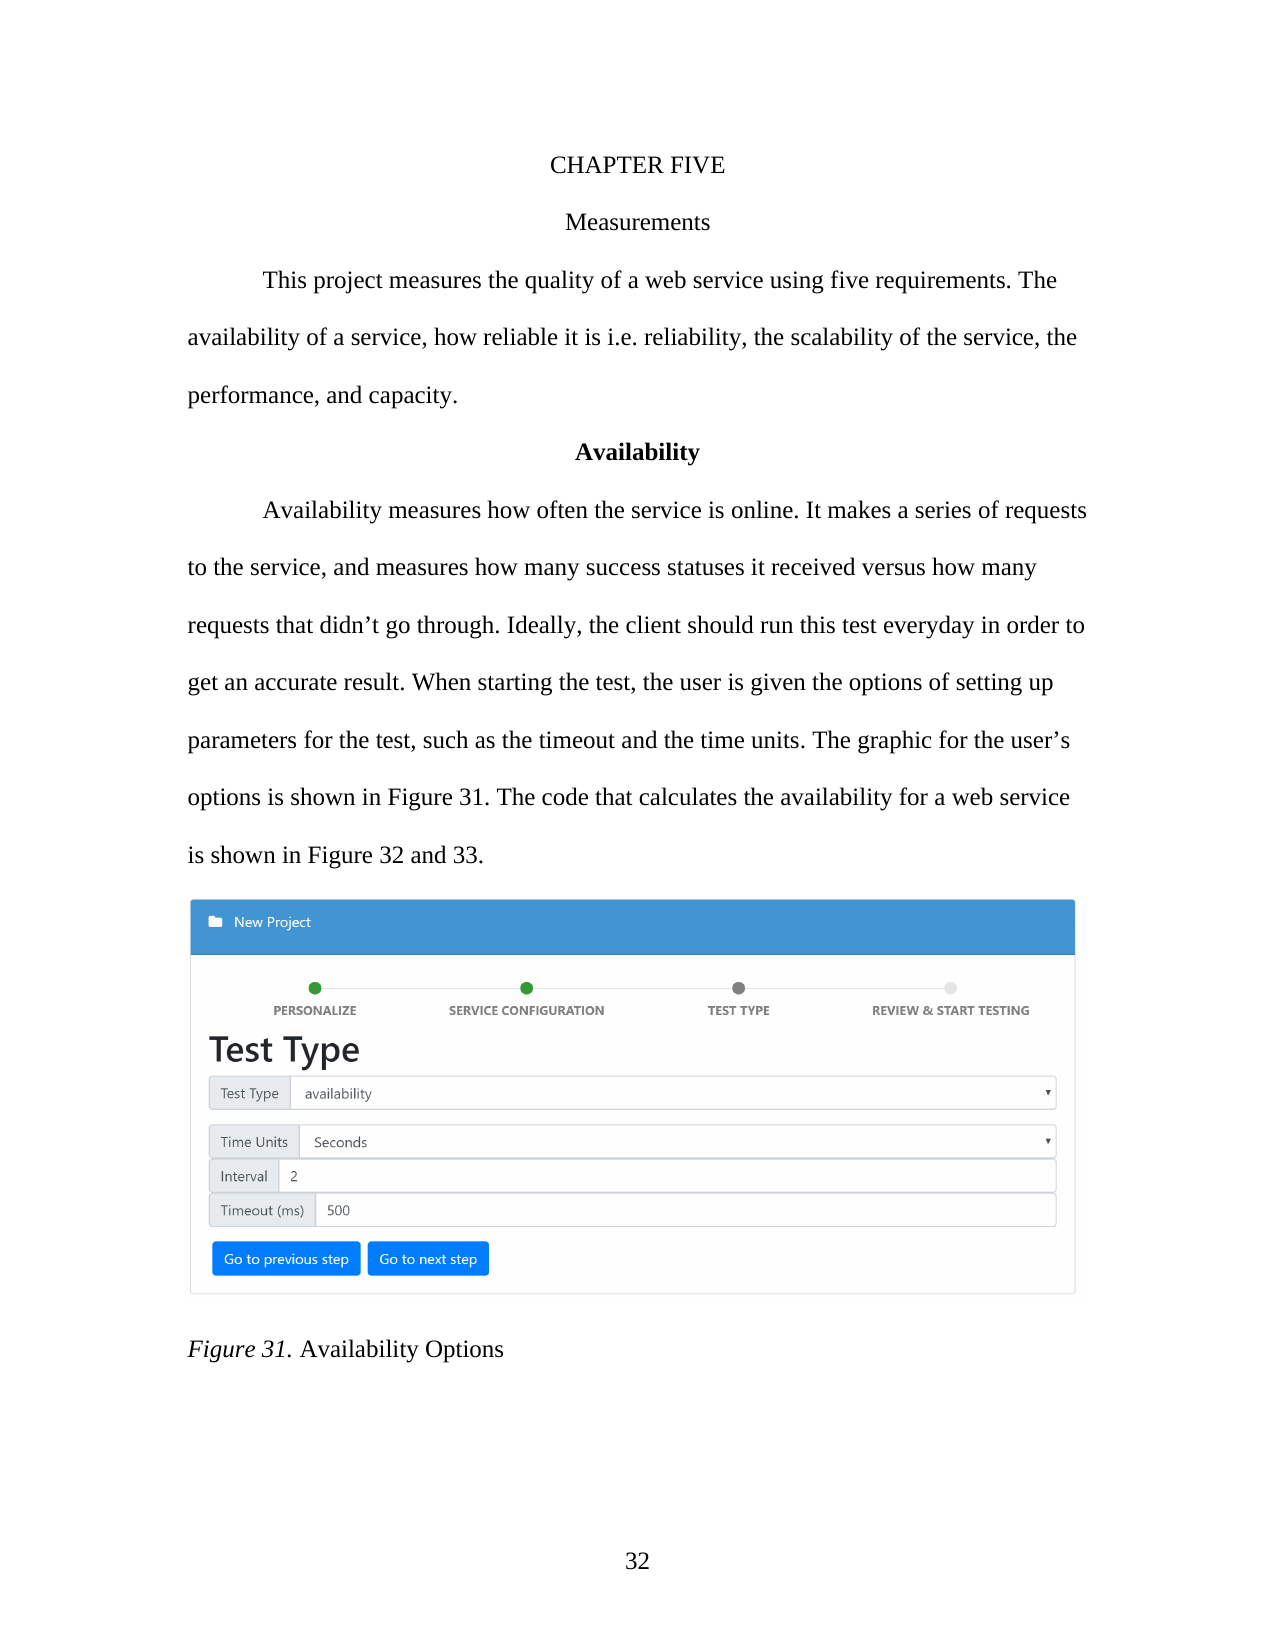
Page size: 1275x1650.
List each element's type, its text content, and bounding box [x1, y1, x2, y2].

text Availability [187, 437, 1087, 466]
text Figure 31. Availability Options [187, 1334, 1087, 1362]
text Measurements [187, 207, 1087, 236]
text Availability measures how often the service is online. It makes a series of requests to the service, and measures how many success statuses it received versus how many requests that didn’t go through. Ideally, the client should run this test everyday in order to get an accurate result. When starting the test, the user is given the options of setting up parameters for the test, such as the timeout and the time units. The graphic for the user’s options is shown in Figure 31. The code that calculates the availability for a web service is shown in Figure 32 and 33. [187, 495, 1087, 897]
subtitle CHAPTER FIVE [187, 150, 1087, 179]
text This project measures the quality of a web service using five requirements. The availability of a service, how reliable it is i.e. reliability, the scalability of the service, the performance, and capacity. [187, 265, 1087, 409]
picture [187, 897, 1088, 1305]
